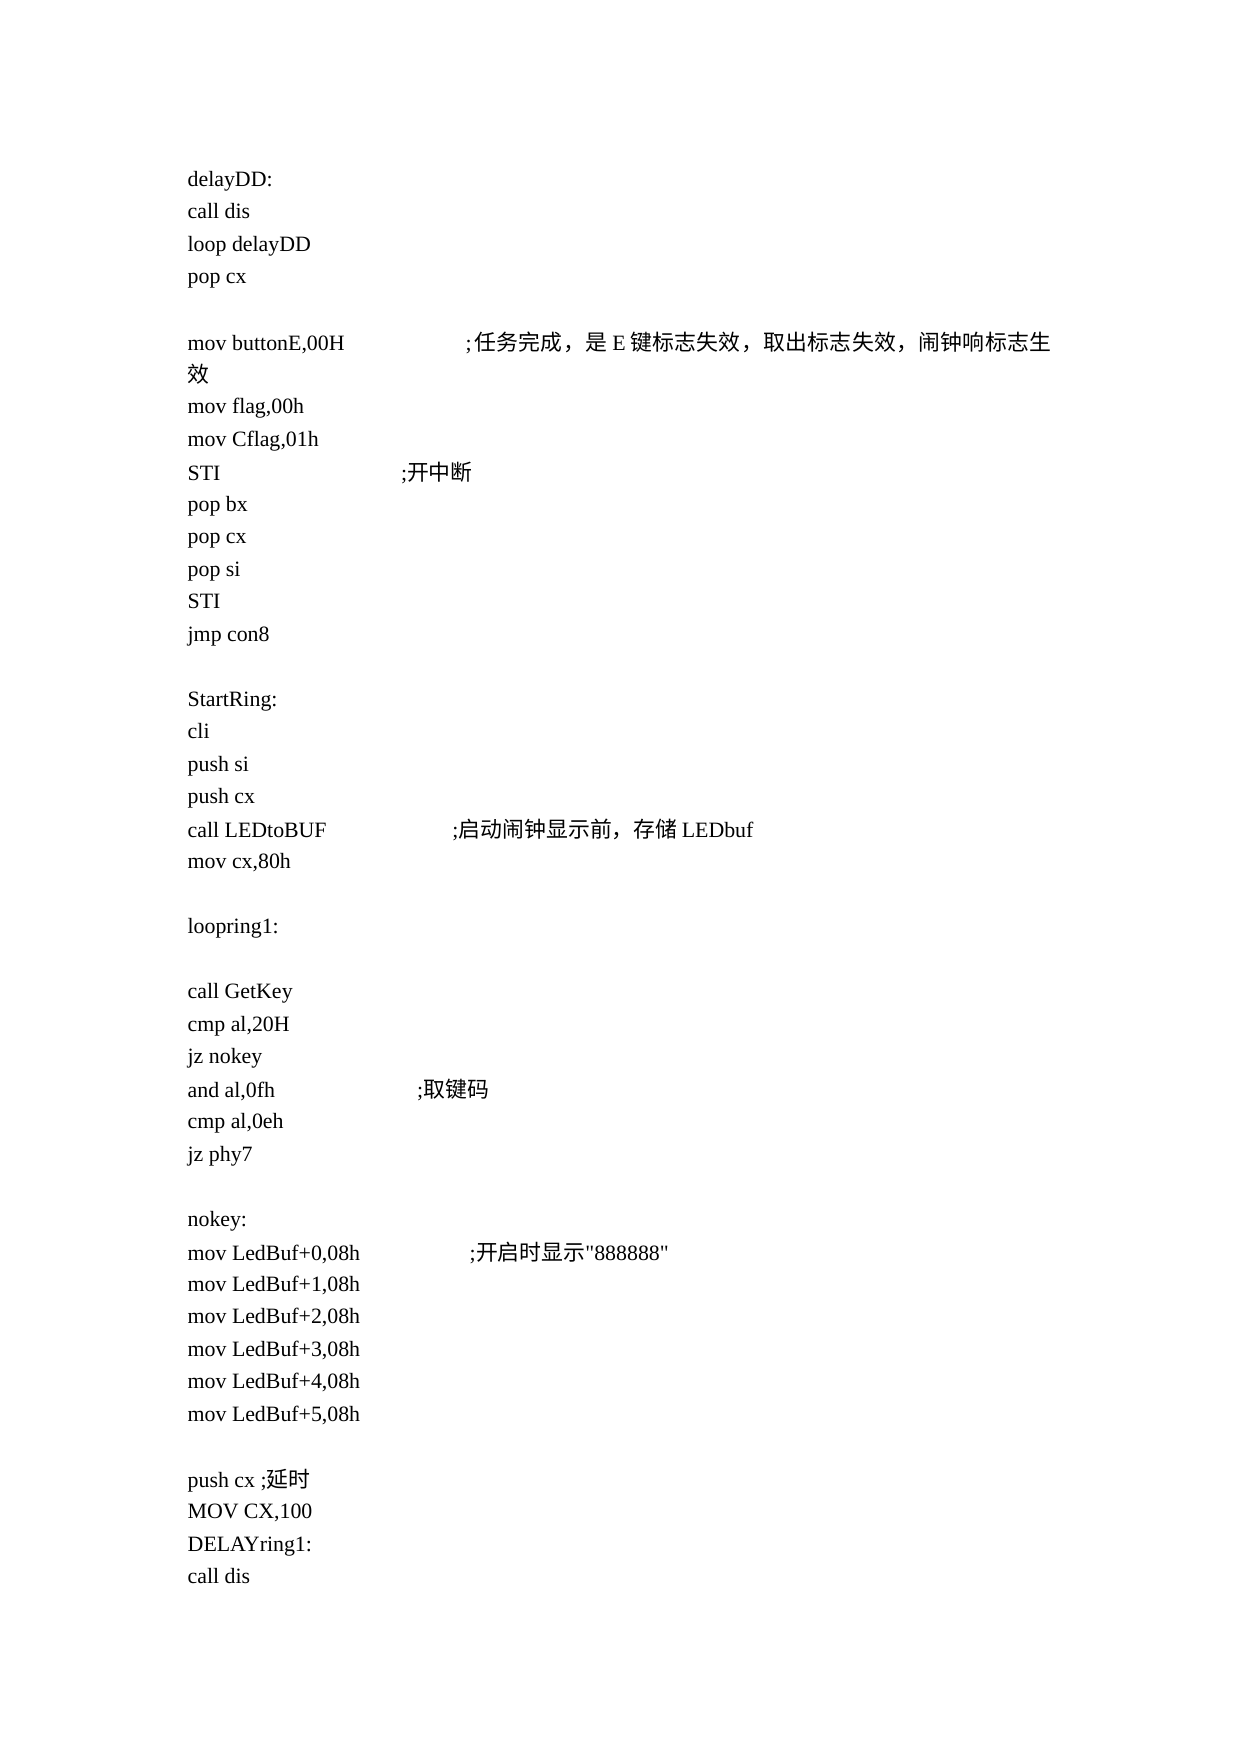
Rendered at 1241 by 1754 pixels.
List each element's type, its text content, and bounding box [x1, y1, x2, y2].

text loop delayDD [187, 227, 1053, 259]
text MOV CX,100 [187, 1494, 1053, 1527]
text DELAYring1: [187, 1527, 1053, 1559]
text delayDD: [187, 162, 1053, 194]
text pop cx [187, 519, 1053, 552]
text STI [187, 584, 1053, 617]
text jmp con8 [187, 617, 1053, 649]
text STI ;开中断 [187, 454, 1053, 487]
text mov LedBuf+4,08h [187, 1364, 1053, 1397]
text mov LedBuf+3,08h [187, 1332, 1053, 1364]
text mov LedBuf+5,08h [187, 1397, 1053, 1429]
text cmp al,0eh [187, 1104, 1053, 1137]
text mov LedBuf+1,08h [187, 1267, 1053, 1299]
text pop si [187, 552, 1053, 584]
text mov LedBuf+2,08h [187, 1299, 1053, 1332]
text call LEDtoBUF ;启动闹钟显示前，存储LEDbuf [187, 812, 1053, 844]
text jz phy7 [187, 1137, 1053, 1169]
text pop bx [187, 487, 1053, 519]
text and al,0fh ;取键码 [187, 1072, 1053, 1104]
text cli [187, 714, 1053, 747]
text mov cx,80h [187, 844, 1053, 877]
text cmp al,20H [187, 1007, 1053, 1039]
text loopring1: [187, 909, 1053, 942]
text call dis [187, 1559, 1053, 1592]
text StartRing: [187, 682, 1053, 714]
text call GetKey [187, 974, 1053, 1007]
text jz nokey [187, 1039, 1053, 1072]
text mov flag,00h [187, 389, 1053, 422]
text mov Cflag,01h [187, 422, 1053, 454]
text call dis [187, 194, 1053, 227]
text push si [187, 747, 1053, 779]
text mov buttonE,00H ;任务完成，是E键标志失效，取出标志失效，闹钟响标志生效 [187, 324, 1053, 389]
text push cx [187, 779, 1053, 812]
text push cx ;延时 [187, 1462, 1053, 1494]
text nokey: [187, 1202, 1053, 1234]
text mov LedBuf+0,08h ;开启时显示"888888" [187, 1234, 1053, 1267]
text pop cx [187, 259, 1053, 292]
